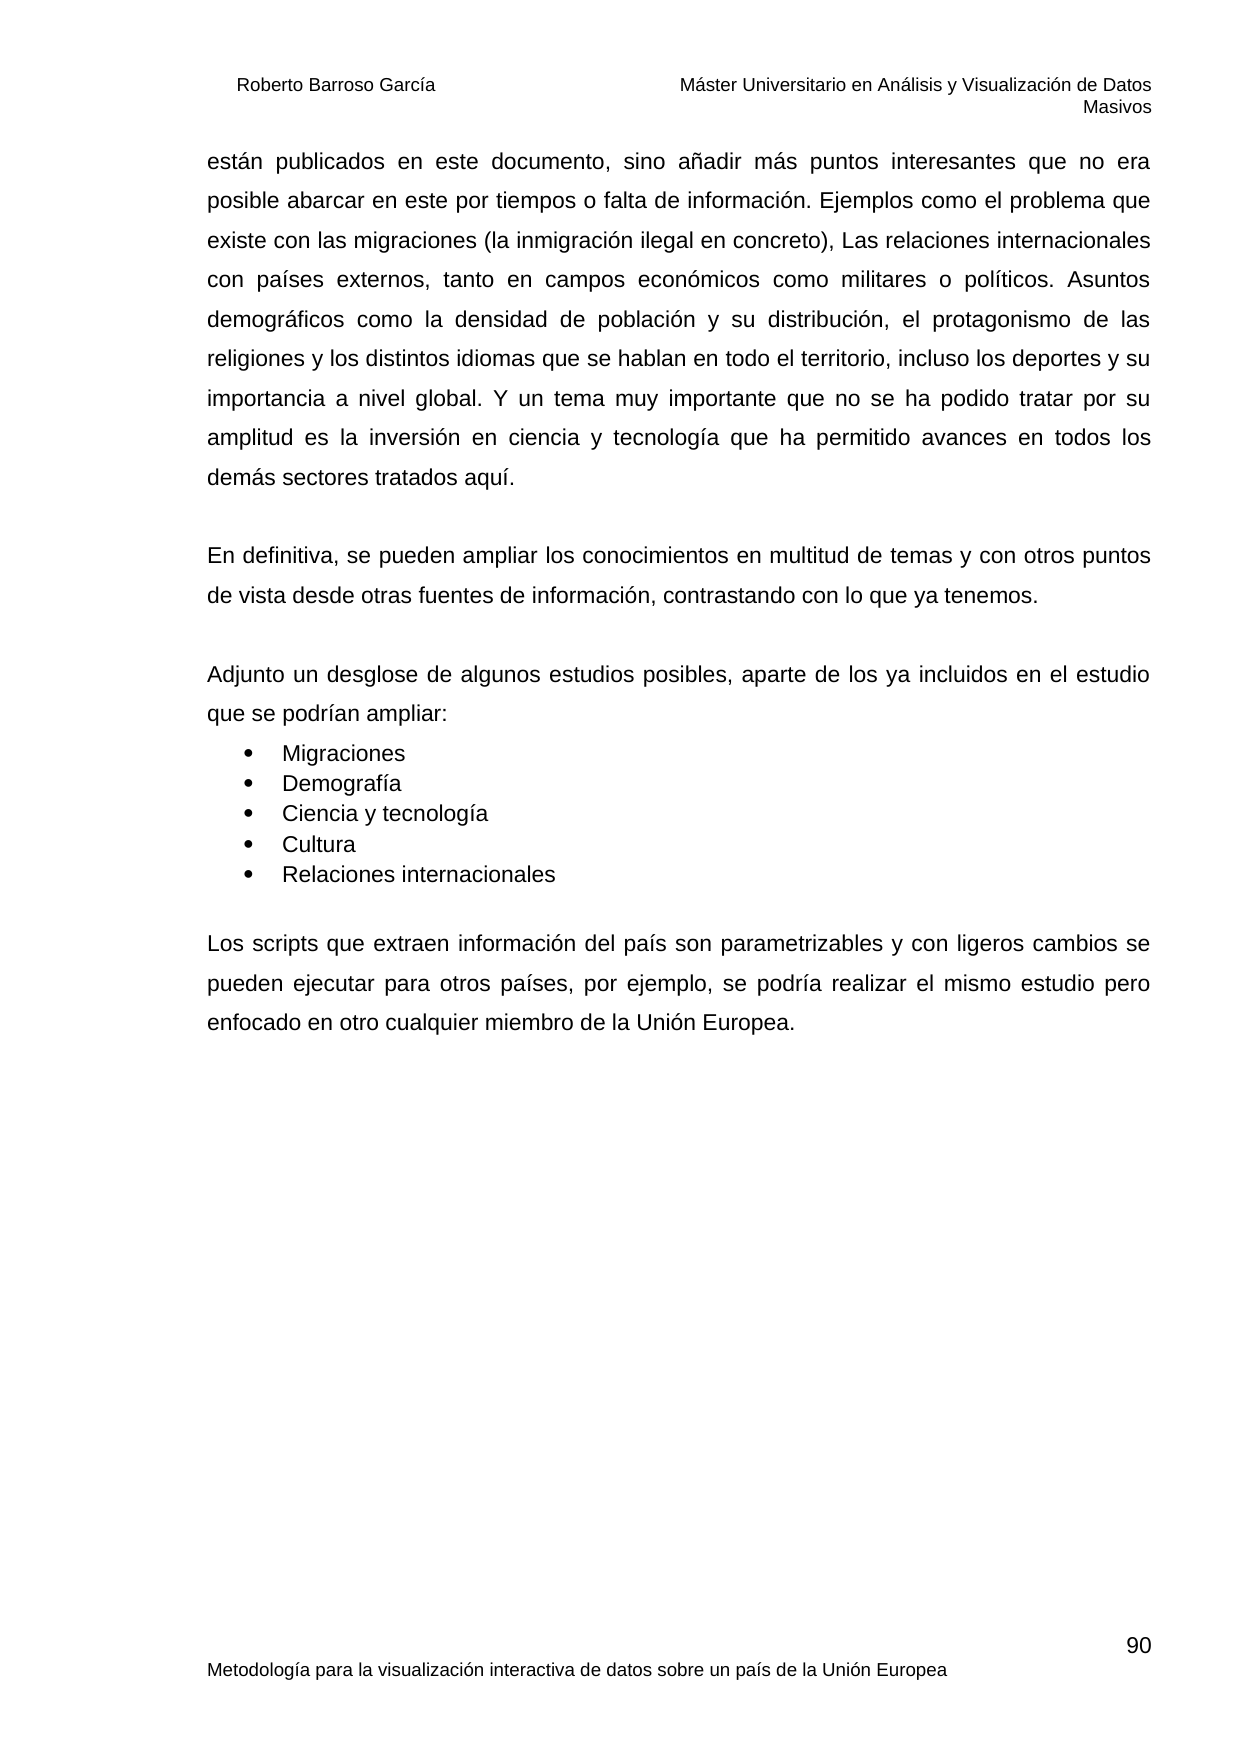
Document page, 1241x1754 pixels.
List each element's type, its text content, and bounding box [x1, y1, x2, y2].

list Relaciones internacionales [244, 861, 1152, 887]
list Ciencia y tecnología [244, 800, 1152, 827]
list Cultura [244, 831, 1152, 857]
text Adjunto un desglose de algunos estudios posibles, aparte de los ya incluidos en el estudio que se podrían ampliar: [207, 661, 1152, 727]
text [207, 148, 1152, 490]
text Los scripts que extraen información del país son parametrizables y con ligeros cambios se pueden ejecutar para otros países, por ejemplo, se podría realizar el mismo estudio pero enfocado en otro cualquier miembro de la Unión Europea. [207, 930, 1152, 1036]
text En definitiva, se pueden ampliar los conocimientos en multitud de temas y con otros puntos de vista desde otras fuentes de información, contrastando con lo que ya tenemos. [207, 542, 1152, 608]
list Demografía [244, 770, 1152, 796]
list Migraciones [244, 740, 1152, 766]
